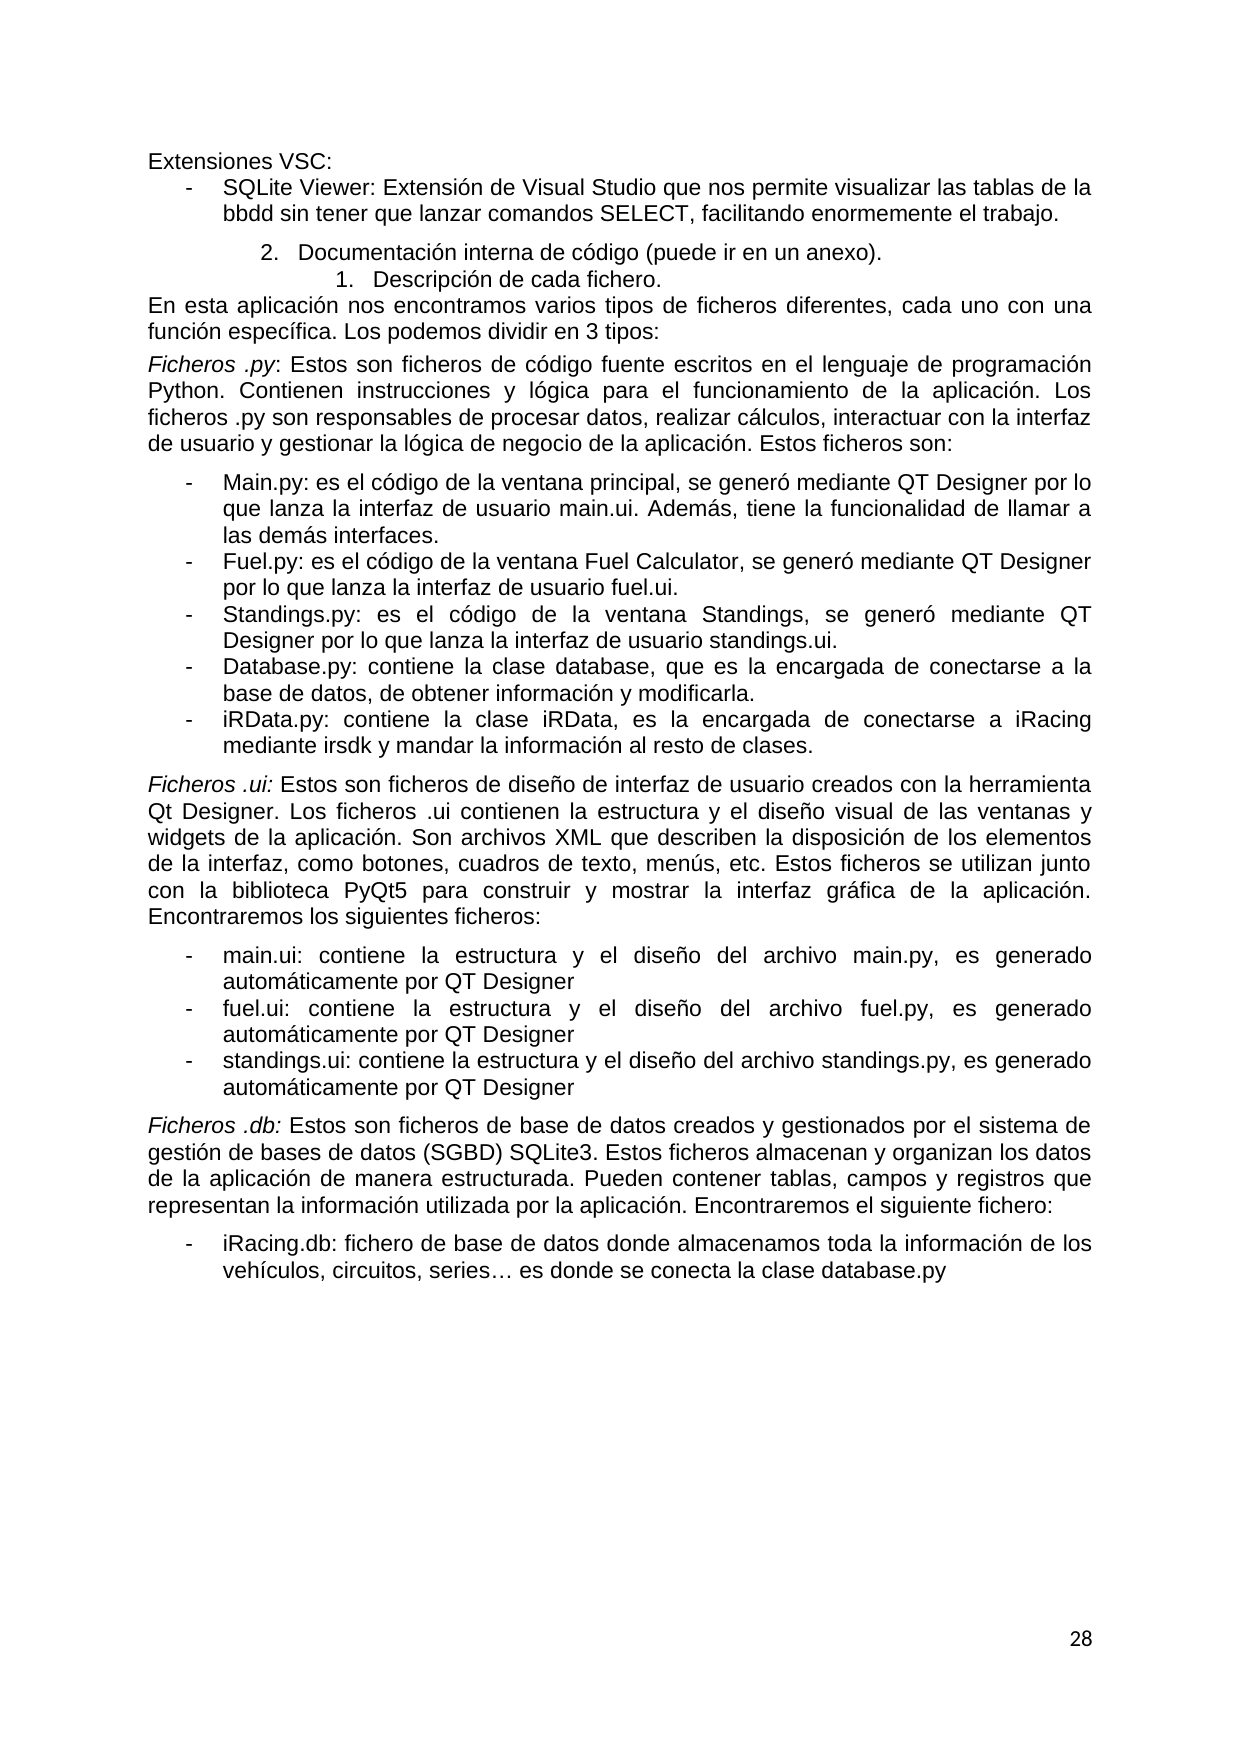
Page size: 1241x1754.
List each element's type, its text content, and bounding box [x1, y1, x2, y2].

list Main.py: es el código de la ventana principal, se generó mediante QT Designer por lo que lanza la interfaz de usuario main.ui. Además, tiene la funcionalidad de llamar a las demás interfaces. [185, 469, 1092, 548]
list iRData.py: contiene la clase iRData, es la encargada de conectarse a iRacing mediante irsdk y mandar la información al resto de clases. [185, 706, 1092, 759]
list iRacing.db: fichero de base de datos donde almacenamos toda la información de los vehículos, circuitos, series… es donde se conecta la clase database.py [185, 1230, 1092, 1283]
text En esta aplicación nos encontramos varios tipos de ficheros diferentes, cada uno con una función específica. Los podemos dividir en 3 tipos: [148, 292, 1092, 345]
text Ficheros .db: Estos son ficheros de base de datos creados y gestionados por el sistema de gestión de bases de datos (SGBD) SQLite3. Estos ficheros almacenan y organizan los datos de la aplicación de manera estructurada. Pueden contener tablas, campos y registros que representan la información utilizada por la aplicación. Encontraremos el siguiente fichero: [148, 1112, 1092, 1218]
list standings.ui: contiene la estructura y el diseño del archivo standings.py, es generado automáticamente por QT Designer [185, 1047, 1092, 1100]
list Documentación interna de código (puede ir en un anexo). [260, 239, 1092, 266]
text Ficheros .ui: Estos son ficheros de diseño de interfaz de usuario creados con la herramienta Qt Designer. Los ficheros .ui contienen la estructura y el diseño visual de las ventanas y widgets de la aplicación. Son archivos XML que describen la disposición de los elementos de la interfaz, como botones, cuadros de texto, menús, etc. Estos ficheros se utilizan junto con la biblioteca PyQt5 para construir y mostrar la interfaz gráfica de la aplicación. Encontraremos los siguientes ficheros: [148, 771, 1092, 929]
text Extensiones VSC: [148, 148, 1092, 174]
list main.ui: contiene la estructura y el diseño del archivo main.py, es generado automáticamente por QT Designer [185, 942, 1092, 994]
list Database.py: contiene la clase database, que es la encargada de conectarse a la base de datos, de obtener información y modificarla. [185, 653, 1092, 706]
text Ficheros .py: Estos son ficheros de código fuente escritos en el lenguaje de programación Python. Contienen instrucciones y lógica para el funcionamiento de la aplicación. Los ficheros .py son responsables de procesar datos, realizar cálculos, interactuar con la interfaz de usuario y gestionar la lógica de negocio de la aplicación. Estos ficheros son: [148, 351, 1092, 456]
list Fuel.py: es el código de la ventana Fuel Calculator, se generó mediante QT Designer por lo que lanza la interfaz de usuario fuel.ui. [185, 548, 1092, 601]
list fuel.ui: contiene la estructura y el diseño del archivo fuel.py, es generado automáticamente por QT Designer [185, 994, 1092, 1047]
list Standings.py: es el código de la ventana Standings, se generó mediante QT Designer por lo que lanza la interfaz de usuario standings.ui. [185, 601, 1092, 653]
list SQLite Viewer: Extensión de Visual Studio que nos permite visualizar las tablas de la bbdd sin tener que lanzar comandos SELECT, facilitando enormemente el trabajo. [185, 174, 1092, 227]
list Descripción de cada fichero. [335, 266, 1092, 292]
